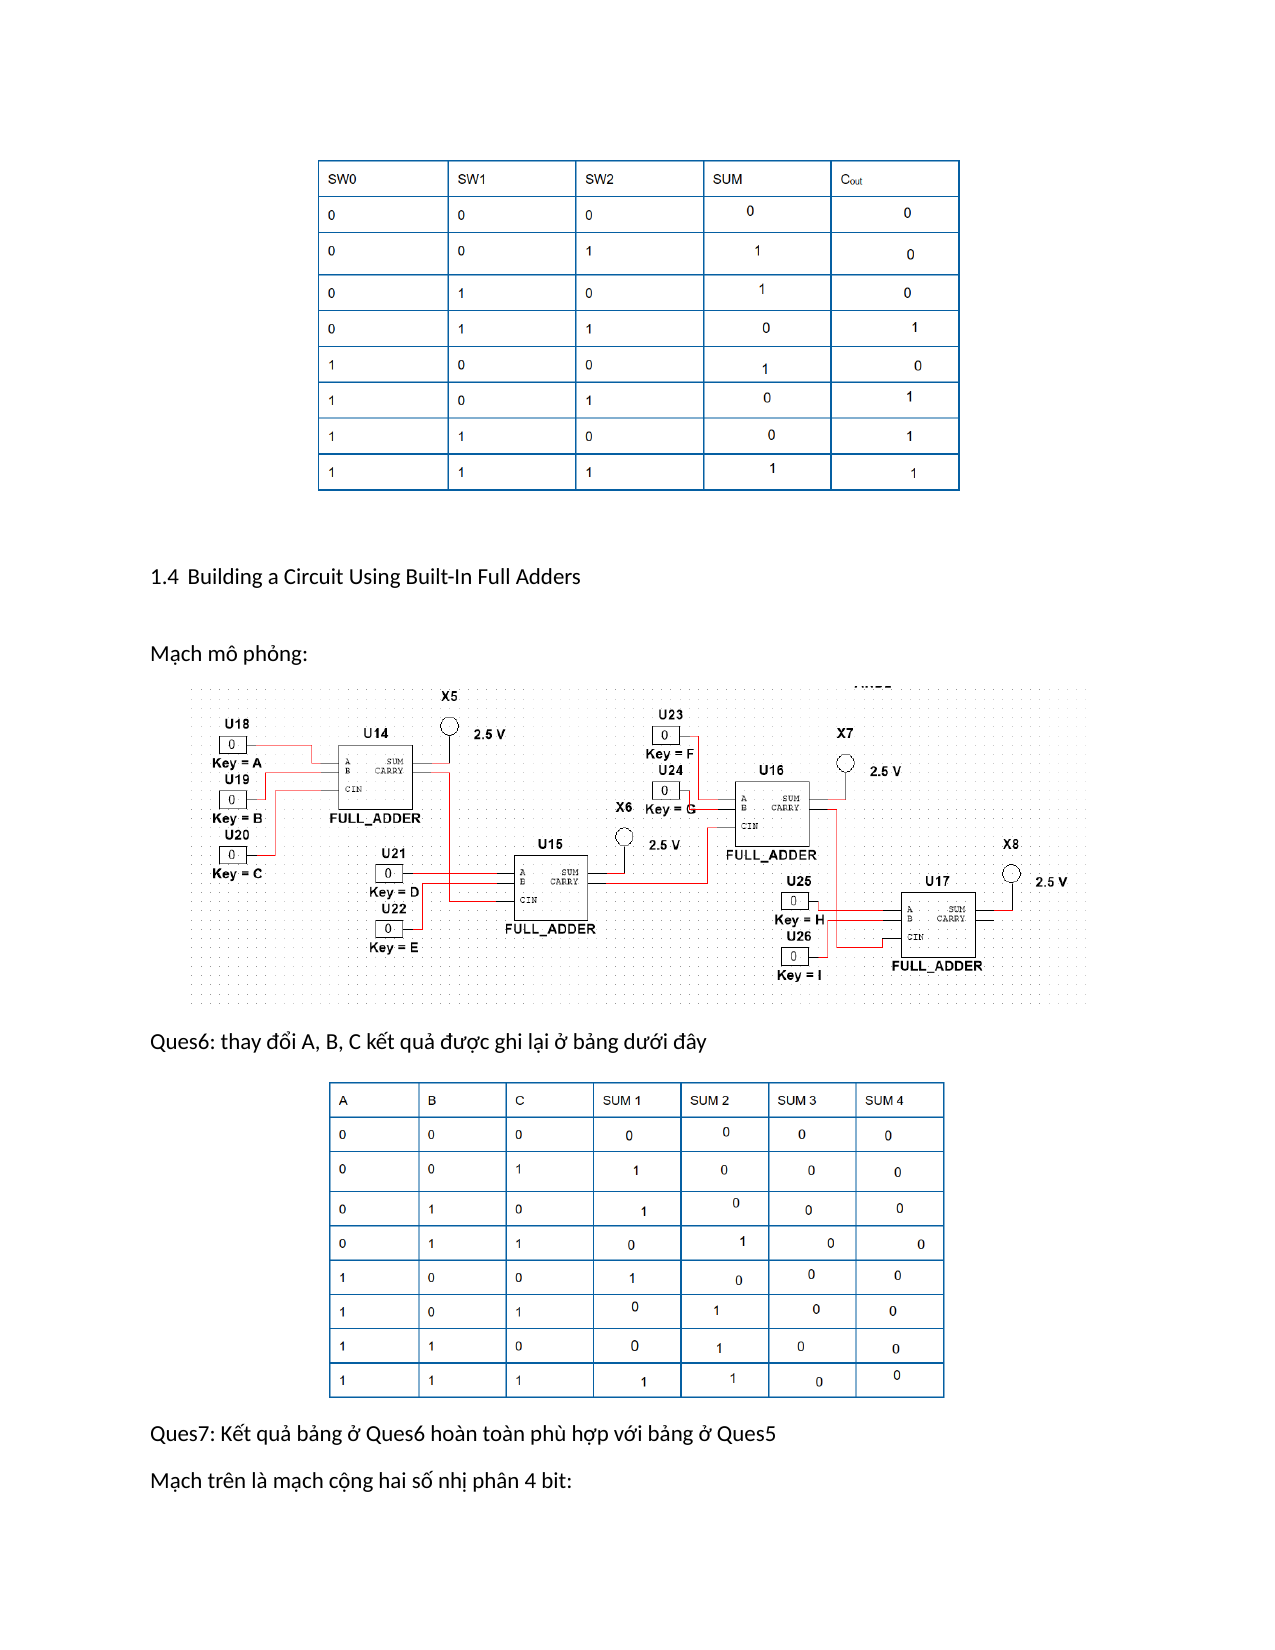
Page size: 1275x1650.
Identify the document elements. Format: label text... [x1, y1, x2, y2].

text Ques7: Kết quả bảng ở Ques6 hoàn toàn phù hợp với bảng ở Ques5 [150, 1419, 1125, 1447]
text Ques6: thay đổi A, B, C kết quả được ghi lại ở bảng dưới đây [150, 1027, 1125, 1055]
picture [185, 686, 1090, 1009]
text Mạch mô phỏng: [150, 639, 1125, 667]
list Building a Circuit Using Built-In Full Adders [150, 562, 1125, 590]
text Mạch trên là mạch cộng hai số nhị phân 4 bit: [150, 1466, 1125, 1494]
picture [304, 150, 971, 497]
picture [321, 1074, 954, 1401]
